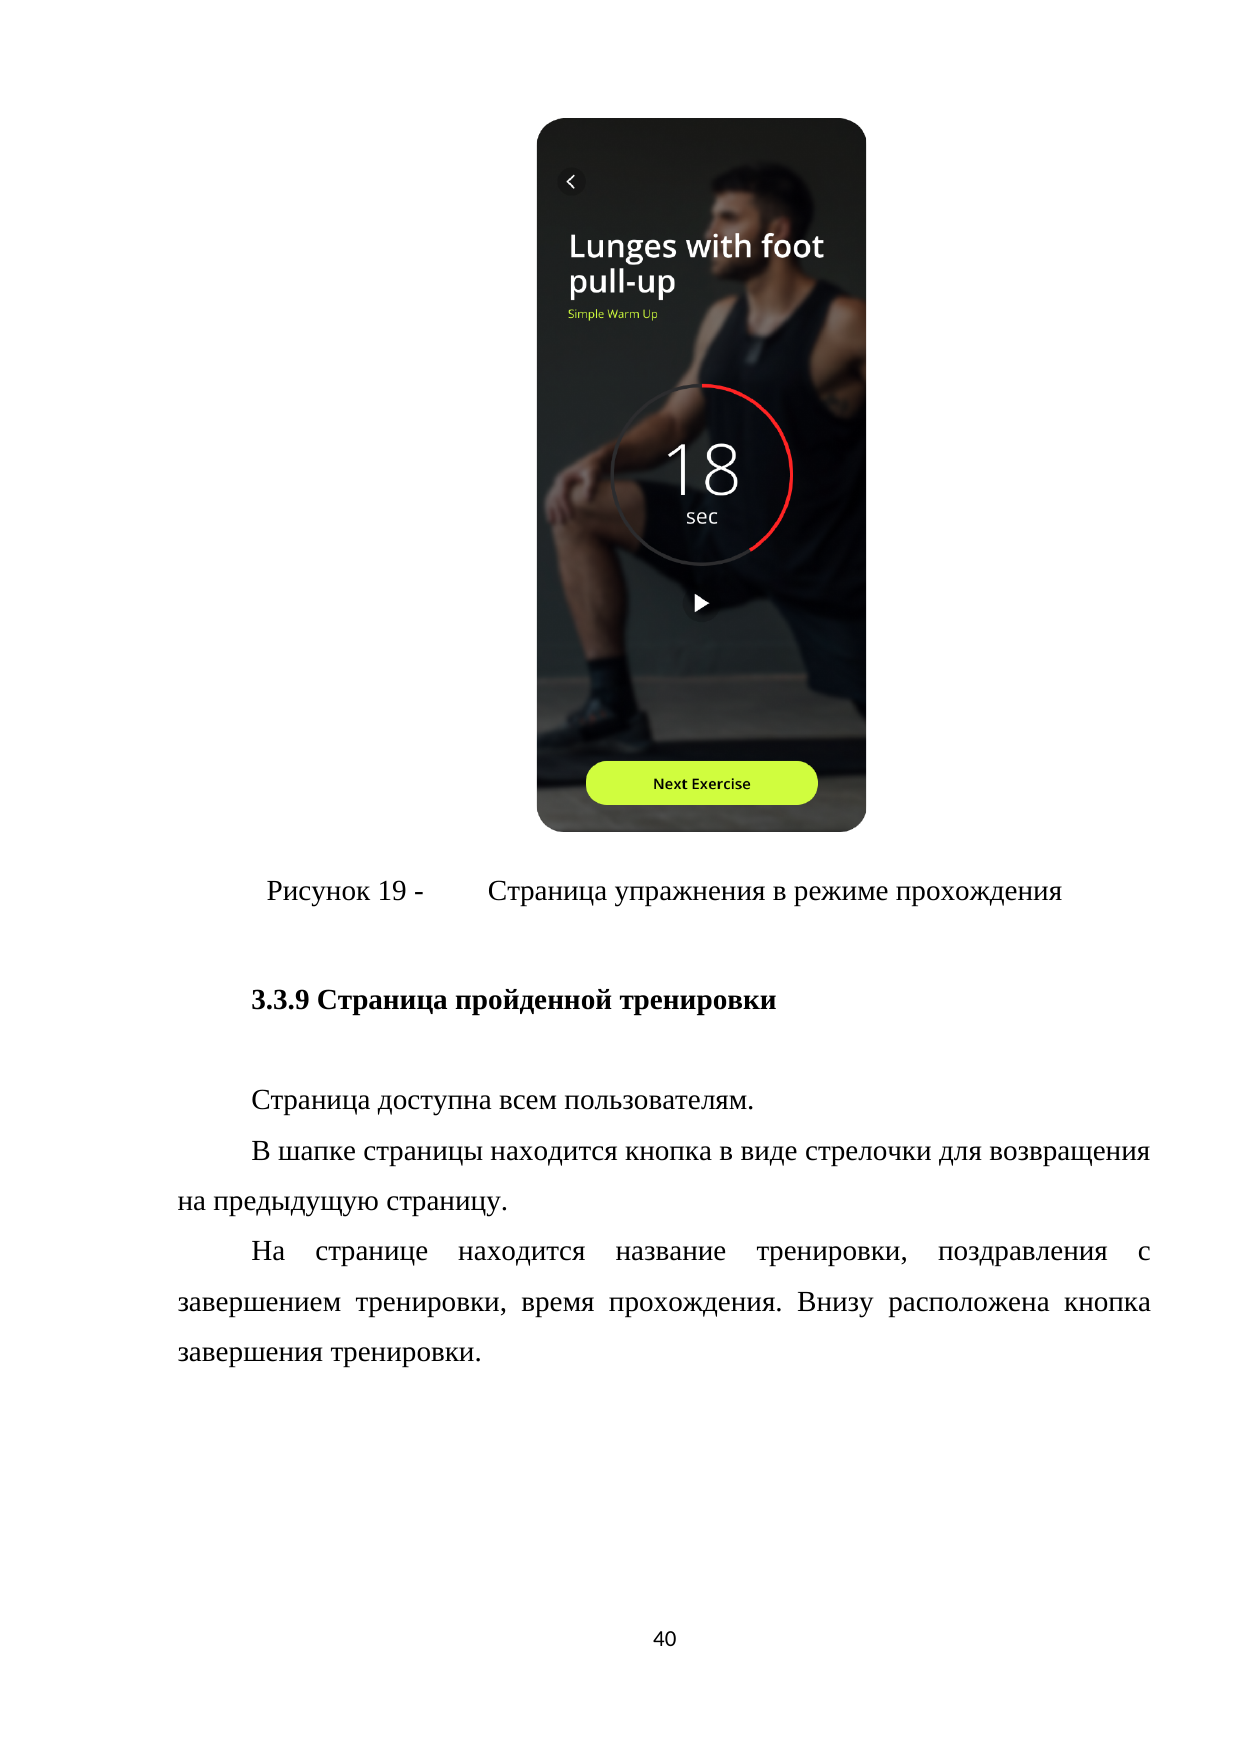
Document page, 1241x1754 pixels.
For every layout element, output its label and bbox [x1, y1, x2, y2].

picture [536, 118, 867, 832]
